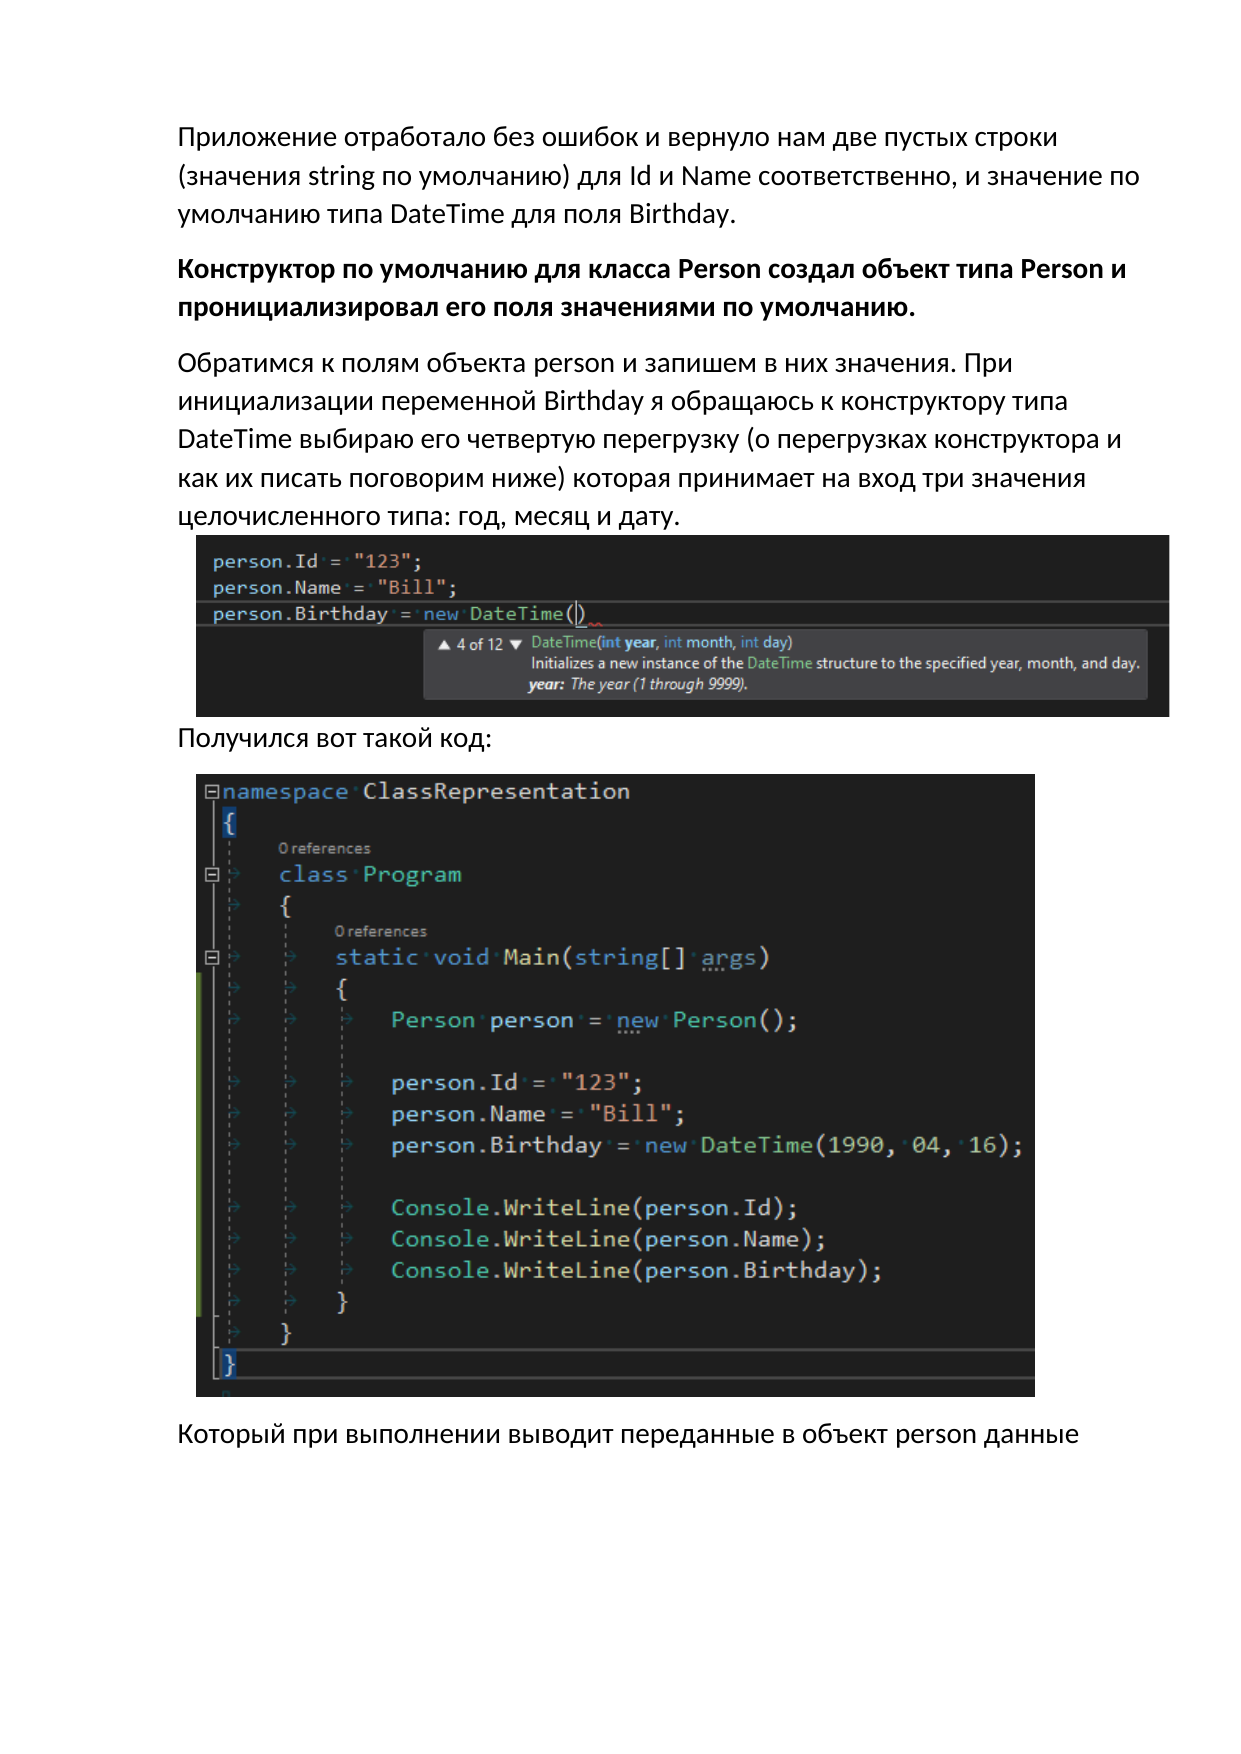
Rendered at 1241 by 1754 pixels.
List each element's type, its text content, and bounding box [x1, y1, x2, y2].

text Обратимся к полям объекта person и запишем в них значения. При инициализации переменной Birthday я обращаюсь к конструктору типа DateTime выбираю его четвертую перегрузку (о перегрузках конструктора и как их писать поговорим ниже) которая принимает на вход три значения целочисленного типа: год, месяц и дату.Получился вот такой код: [177, 344, 1152, 755]
text Конструктор по умолчанию для класса Person создал объект типа Person и пронициализировал его поля значениями по умолчанию. [177, 250, 1152, 324]
text Который при выполнении выводит переданные в объект person данные [177, 1415, 1152, 1451]
text Приложение отработало без ошибок и вернуло нам две пустых строки (значения string по умолчанию) для Id и Name соответственно, и значение по умолчанию типа DateTime для поля Birthday. [177, 118, 1152, 231]
